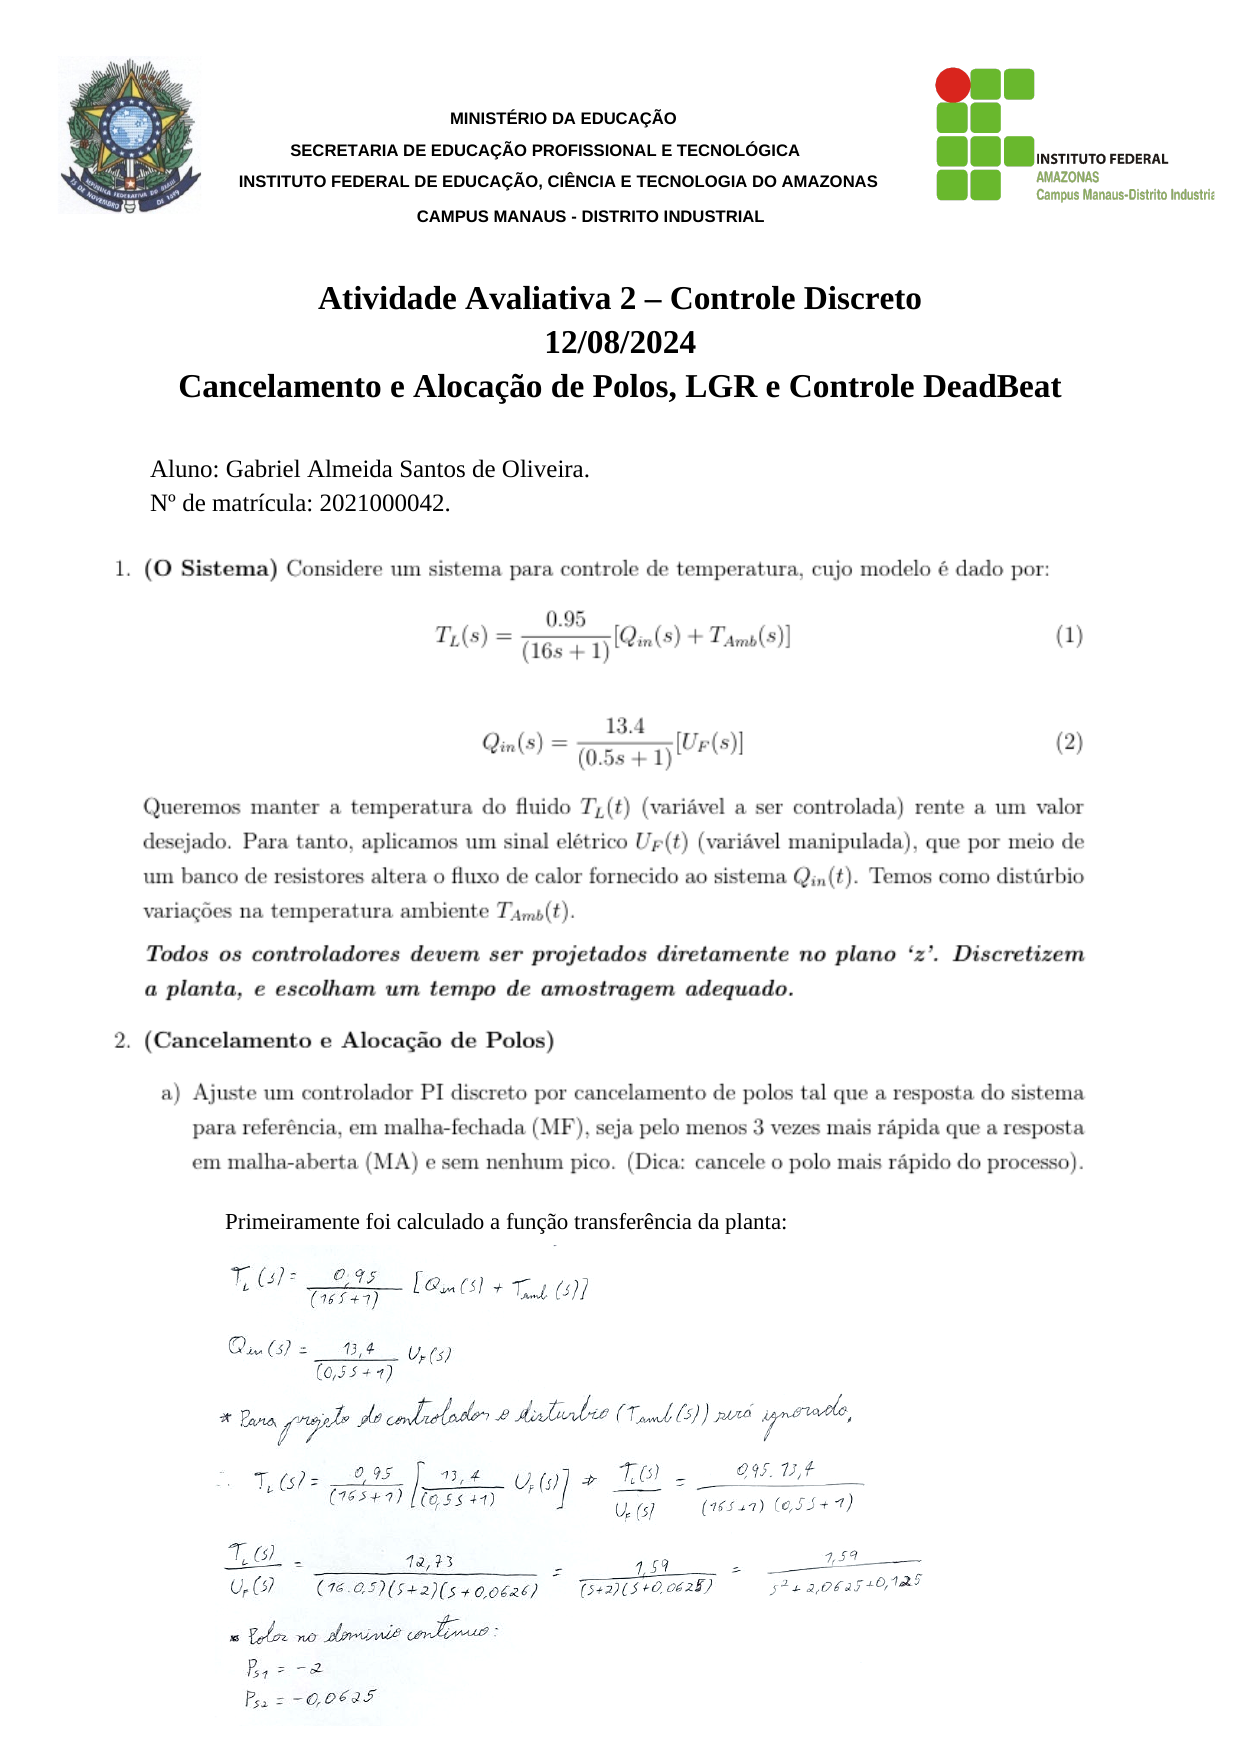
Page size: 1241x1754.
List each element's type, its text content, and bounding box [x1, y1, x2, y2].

text Nº de matrícula: 2021000042. [150, 488, 1090, 516]
text Primeiramente foi calculado a função transferência da planta: [150, 1208, 1090, 1234]
picture [57, 56, 202, 214]
picture [934, 66, 1215, 204]
text Atividade Avaliativa 2 – Controle Discreto [150, 278, 1090, 317]
text Cancelamento e Alocação de Polos, LGR e Controle DeadBeat [150, 366, 1090, 405]
picture [69, 537, 1139, 1185]
text 12/08/2024 [150, 322, 1090, 361]
picture [214, 1245, 949, 1726]
text Aluno: Gabriel Almeida Santos de Oliveira. [150, 454, 1090, 483]
